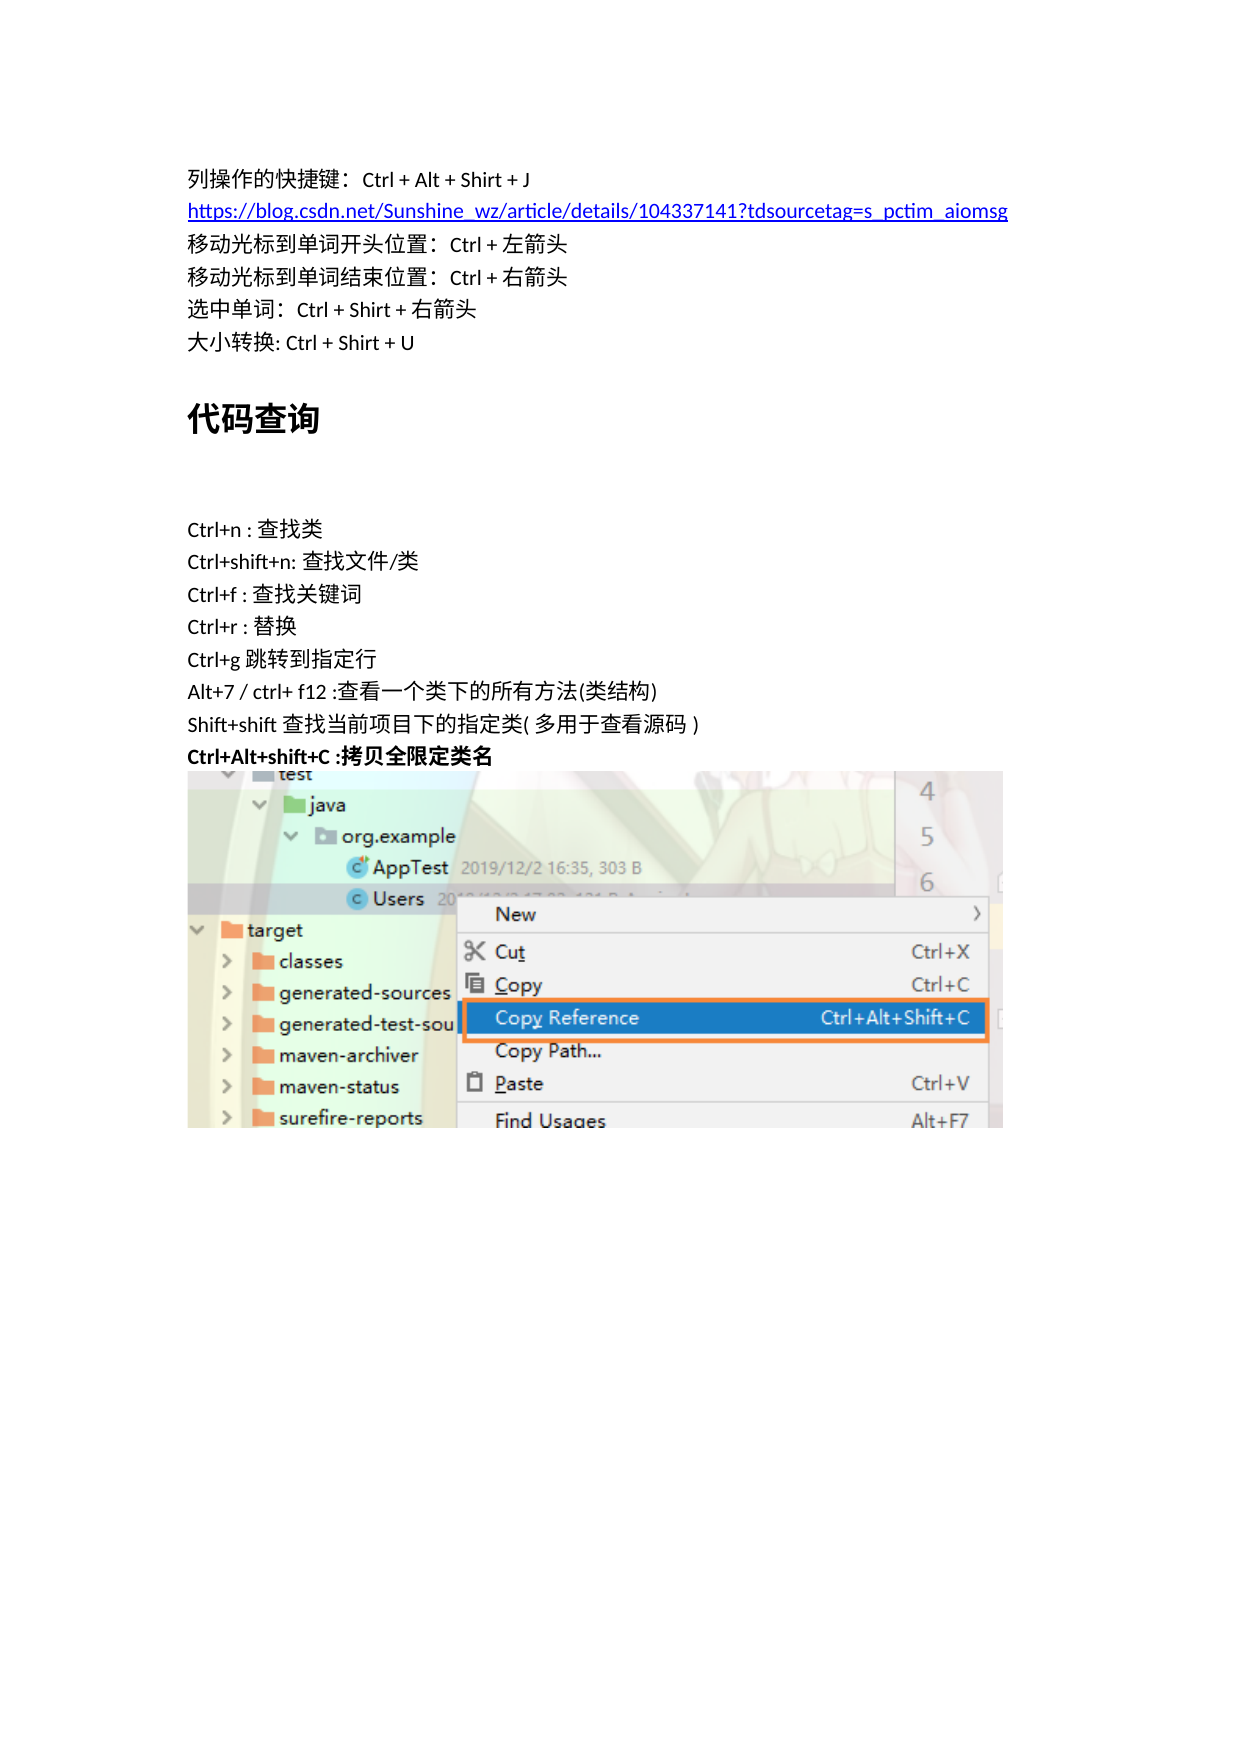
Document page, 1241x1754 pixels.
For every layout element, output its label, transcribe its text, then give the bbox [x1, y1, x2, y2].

text Ctrl+g 跳转到指定行 [187, 641, 1053, 674]
text Shift+shift 查找当前项目下的指定类( 多用于查看源码 ) [187, 706, 1053, 739]
text 移动光标到单词结束位置：Ctrl + 右箭头 [187, 259, 1053, 292]
text Ctrl+f : 查找关键词 [187, 576, 1053, 609]
text Ctrl+r : 替换 [187, 609, 1053, 641]
text Ctrl+shift+n: 查找文件/类 [187, 544, 1053, 576]
text Ctrl+Alt+shift+C :拷贝全限定类名 [187, 739, 1053, 771]
subtitle 代码查询 [187, 384, 1053, 449]
text https://blog.csdn.net/Sunshine_wz/article/details/104337141?tdsourcetag=s_pctim_aiomsg [187, 194, 1053, 227]
text 大小转换: Ctrl + Shirt + U [187, 324, 1053, 357]
text 选中单词：Ctrl + Shirt + 右箭头 [187, 292, 1053, 324]
picture [187, 771, 1003, 1128]
text 移动光标到单词开头位置：Ctrl + 左箭头 [187, 227, 1053, 259]
text Alt+7 / ctrl+ f12 :查看一个类下的所有方法(类结构) [187, 674, 1053, 706]
text Ctrl+n : 查找类 [187, 511, 1053, 544]
text 列操作的快捷键：Ctrl + Alt + Shirt + J [187, 162, 1053, 194]
